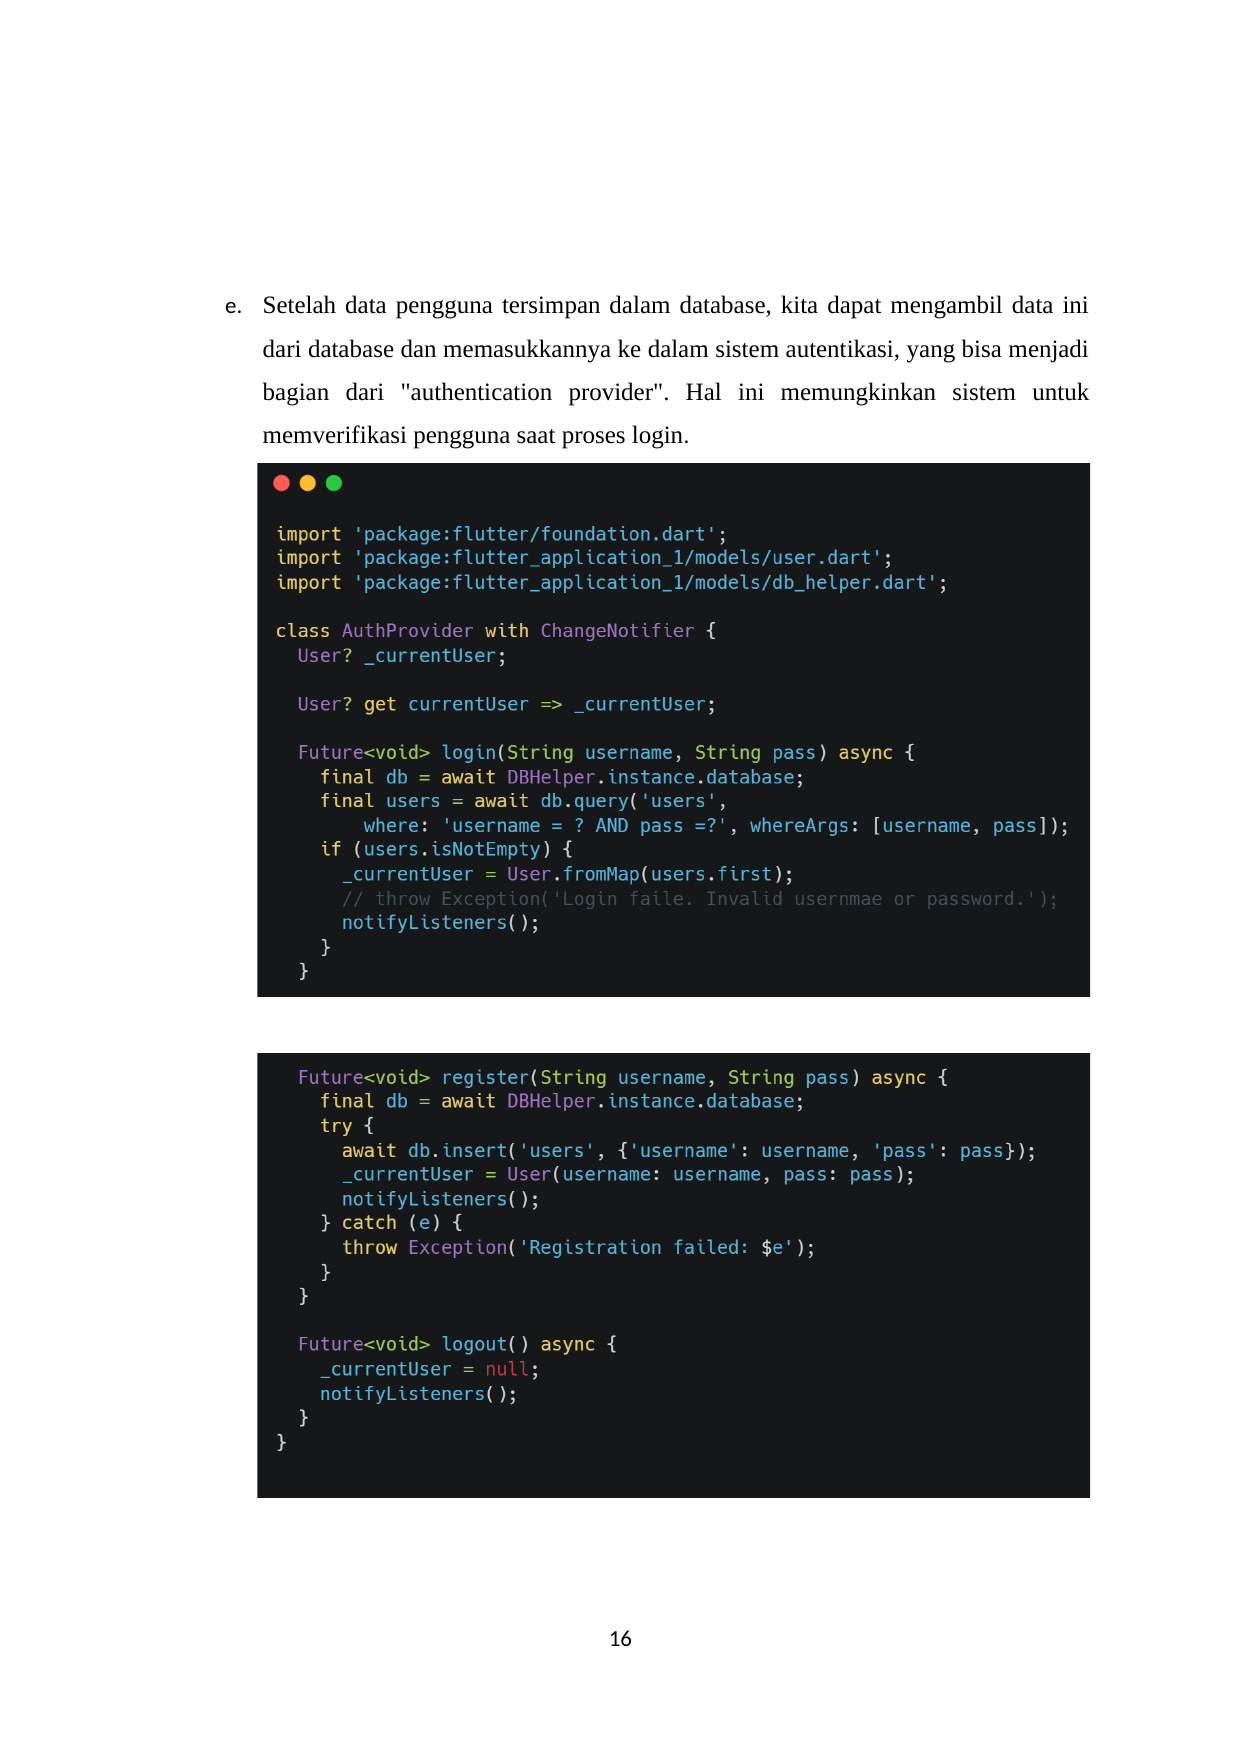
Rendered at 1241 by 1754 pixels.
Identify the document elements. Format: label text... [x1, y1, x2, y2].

list Setelah data pengguna tersimpan dalam database, kita dapat mengambil data ini dari database dan memasukkannya ke dalam sistem autentikasi, yang bisa menjadi bagian dari "authentication provider". Hal ini memungkinkan sistem untuk memverifikasi pengguna saat proses login. [225, 291, 1090, 449]
picture [257, 1053, 1091, 1498]
picture [257, 463, 1091, 997]
